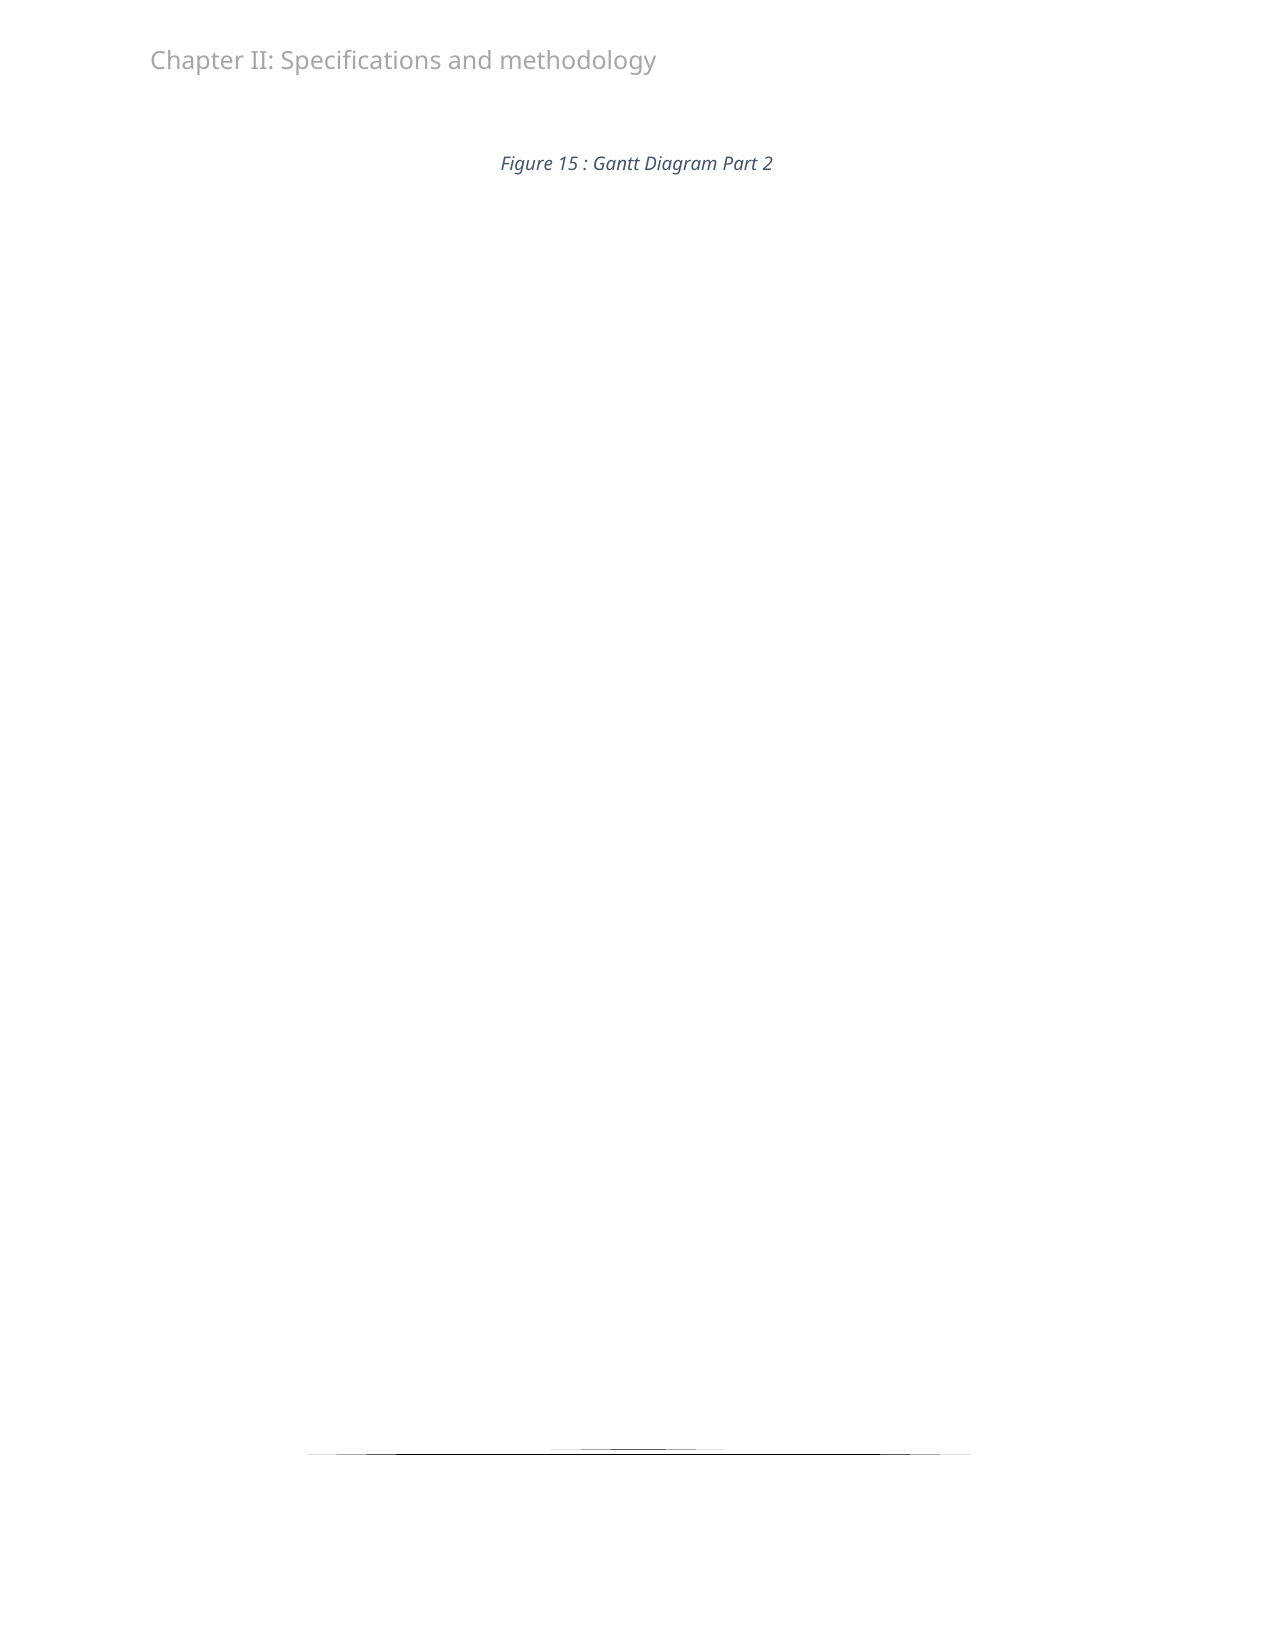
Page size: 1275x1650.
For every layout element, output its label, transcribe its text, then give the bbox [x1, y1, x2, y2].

text Figure 15 : Gantt Diagram Part 2 [150, 150, 1125, 176]
